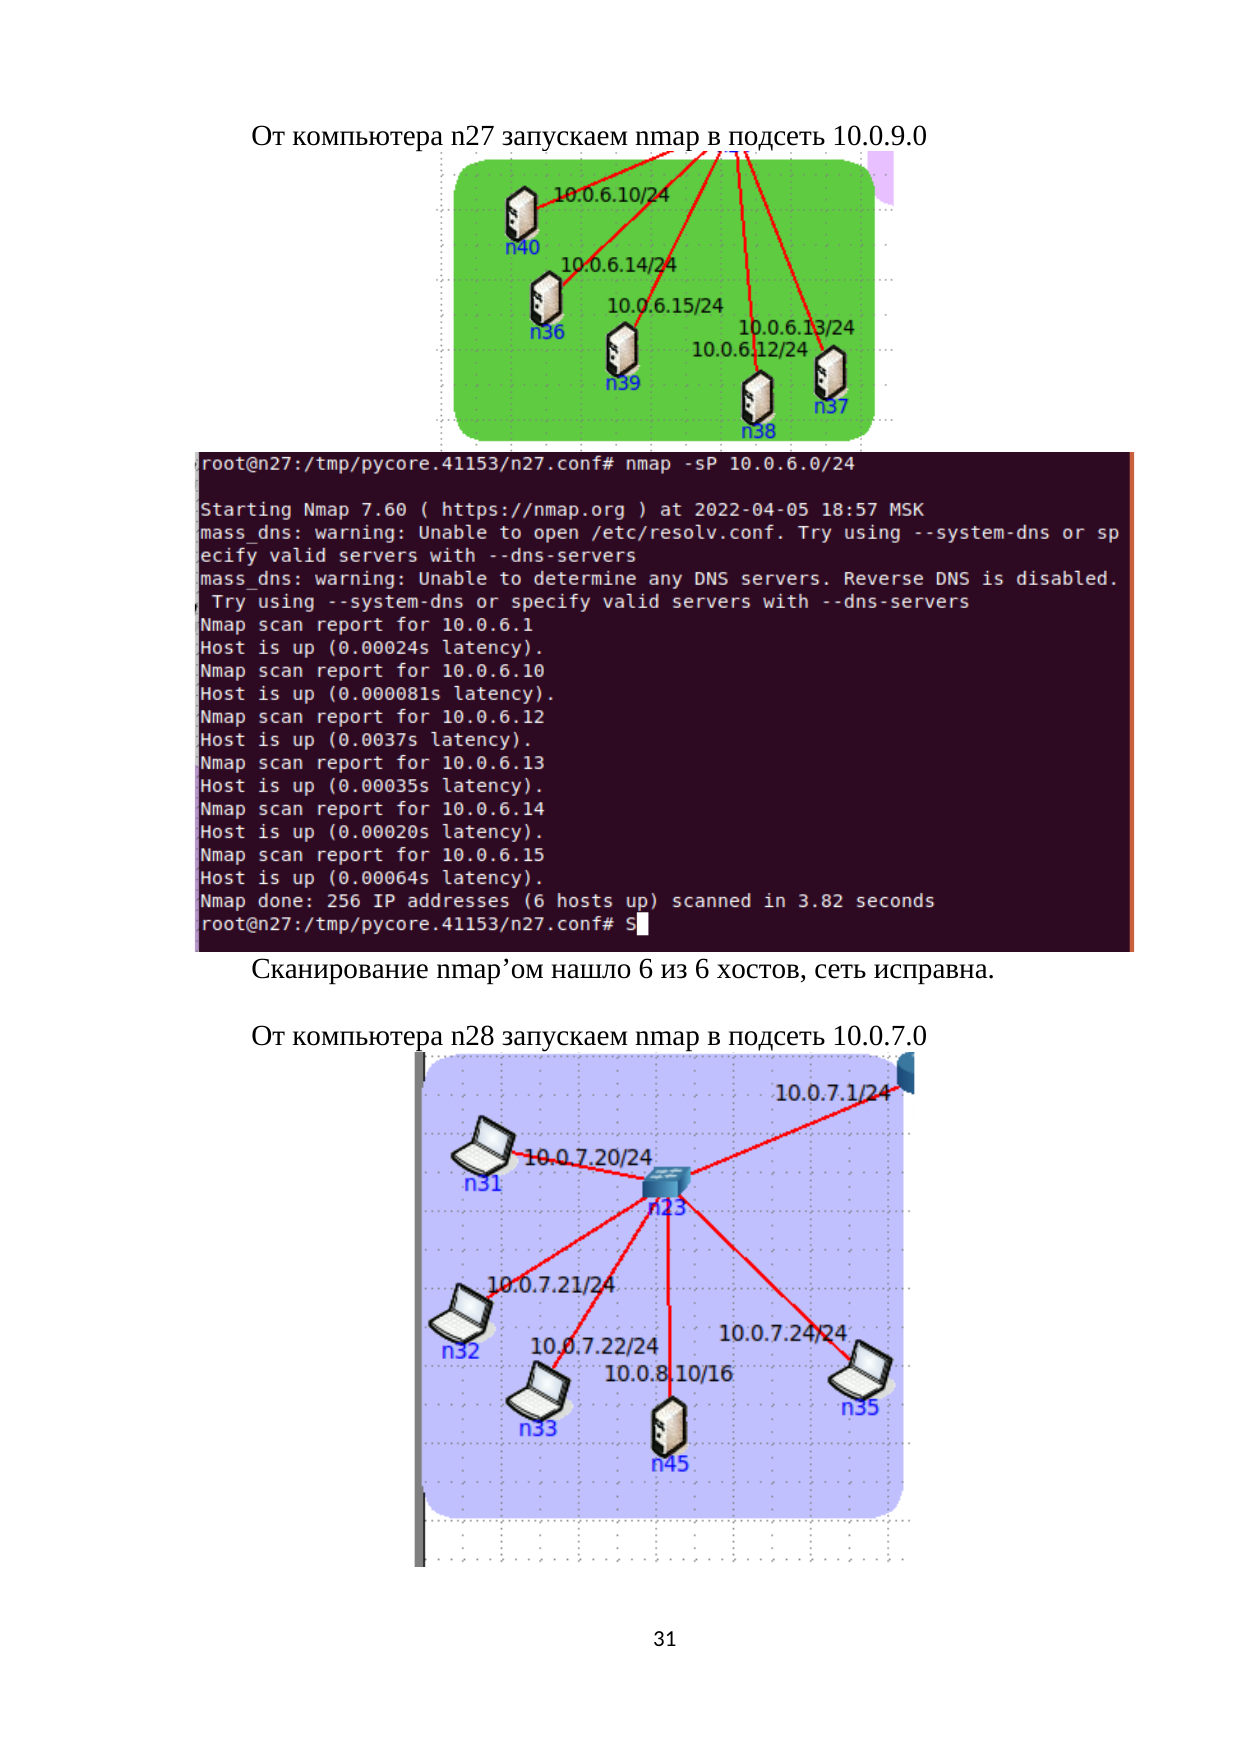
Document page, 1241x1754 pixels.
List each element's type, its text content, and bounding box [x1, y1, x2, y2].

text От компьютера n27 запускаем nmap в подсеть 10.0.9.0 [177, 118, 1152, 152]
text От компьютера n28 запускаем nmap в подсеть 10.0.7.0 [177, 1018, 1152, 1052]
text Сканирование nmap’ом нашло 6 из 6 хостов, сеть исправна. [177, 951, 1152, 985]
picture [194, 151, 1135, 952]
picture [414, 1052, 915, 1567]
